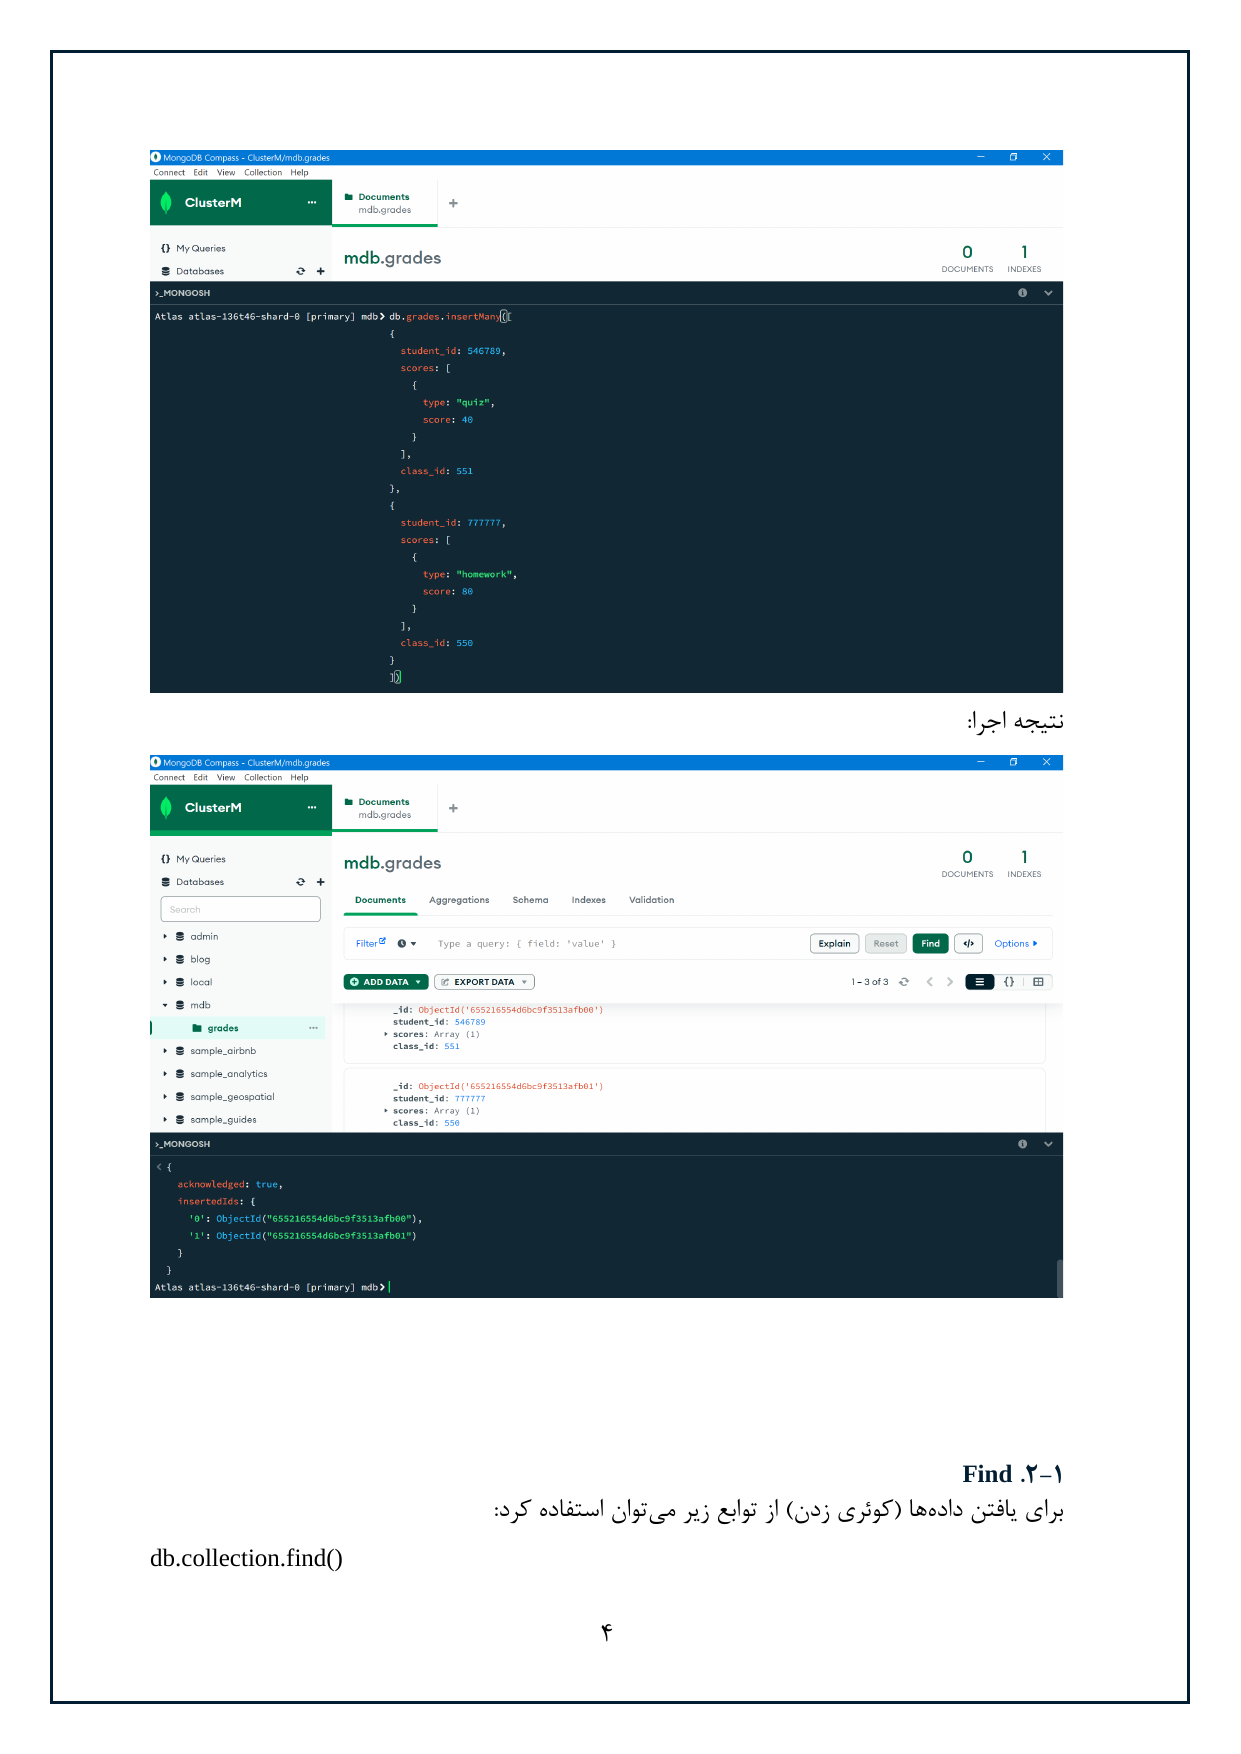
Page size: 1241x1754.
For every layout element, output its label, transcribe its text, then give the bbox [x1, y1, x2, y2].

picture [150, 150, 1064, 693]
text db.collection.find() [150, 1543, 1063, 1572]
text نتیجه اجرا: [150, 709, 1063, 738]
picture [150, 755, 1064, 1298]
subtitle 2-1. Find [150, 1459, 1063, 1492]
text برای یافتن داده‌ها (کوئری زدن) از توابع زیر می‌توان استفاده کرد: [150, 1497, 1063, 1526]
